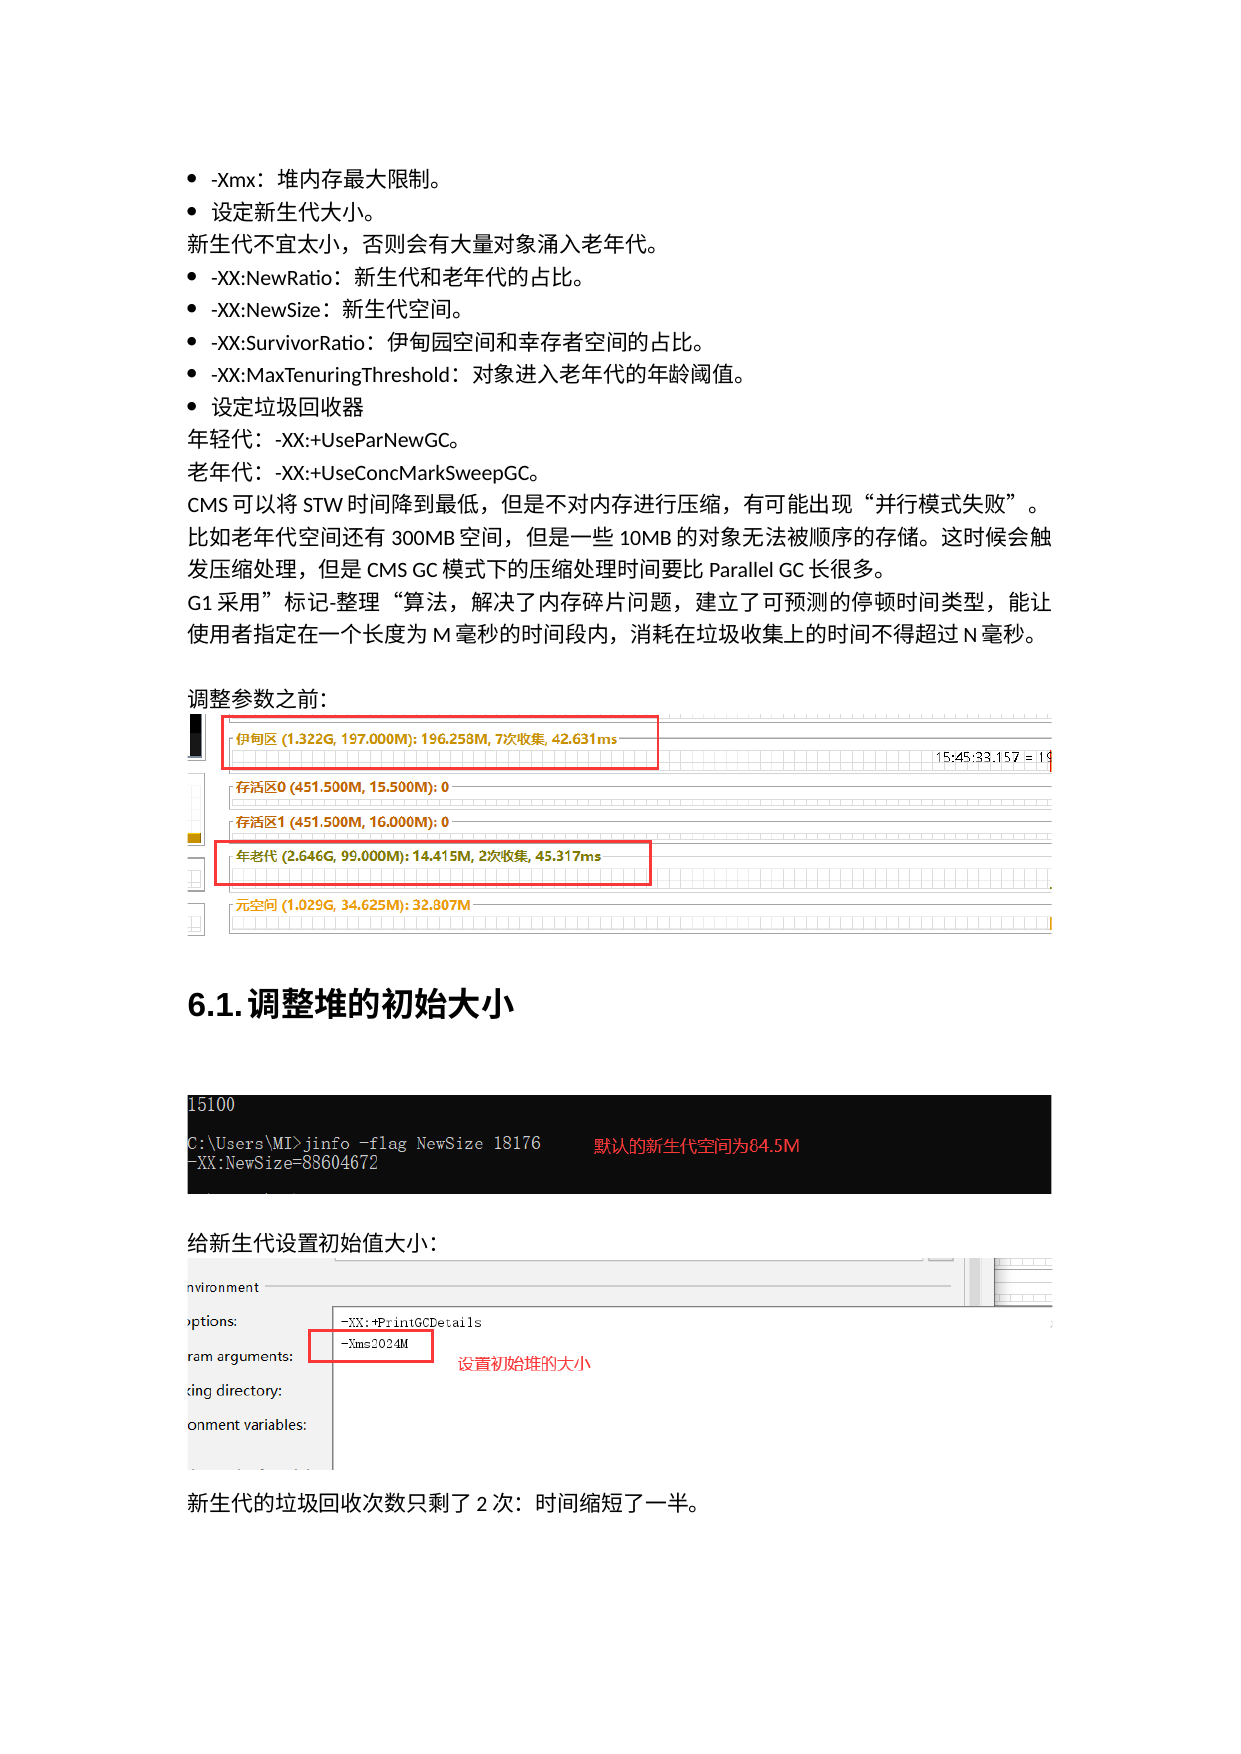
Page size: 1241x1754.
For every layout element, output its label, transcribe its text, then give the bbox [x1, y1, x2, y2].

picture [187, 1258, 1053, 1470]
text · 设定新生代大小。 新生代不宜太小，否则会有大量对象涌入老年代。 [187, 194, 1053, 259]
text · -XX:NewSize：新生代空间。 [187, 292, 1053, 324]
text 给新生代设置初始值大小： [187, 1226, 1053, 1258]
text 调整参数之前： [187, 682, 1053, 714]
text · -XX:NewRatio：新生代和老年代的占比。 [187, 259, 1053, 292]
text 新生代的垃圾回收次数只剩了2次：时间缩短了一半。 [187, 1486, 1053, 1518]
text · -XX:MaxTenuringThreshold：对象进入老年代的年龄阈值。 [187, 357, 1053, 389]
subtitle 调整堆的初始大小 [187, 969, 1053, 1034]
text · 设定垃圾回收器 年轻代：-XX:+UseParNewGC。 老年代：-XX:+UseConcMarkSweepGC。 CMS可以将STW时间降到最低，但是不对内存进行压缩，有可能出现“并行模式失败”。比如老年代空间还有300MB空间，但是一些10MB的对象无法被顺序的存储。这时候会触发压缩处理，但是CMS GC模式下的压缩处理时间要比Parallel GC长很多。 G1采用”标记-整理“算法，解决了内存碎片问题，建立了可预测的停顿时间类型，能让使用者指定在一个长度为M毫秒的时间段内，消耗在垃圾收集上的时间不得超过N毫秒。 [187, 389, 1053, 649]
text · -Xmx：堆内存最大限制。 [187, 162, 1053, 194]
picture [187, 1095, 1052, 1194]
text · -XX:SurvivorRatio：伊甸园空间和幸存者空间的占比。 [187, 324, 1053, 357]
picture [187, 714, 1052, 940]
